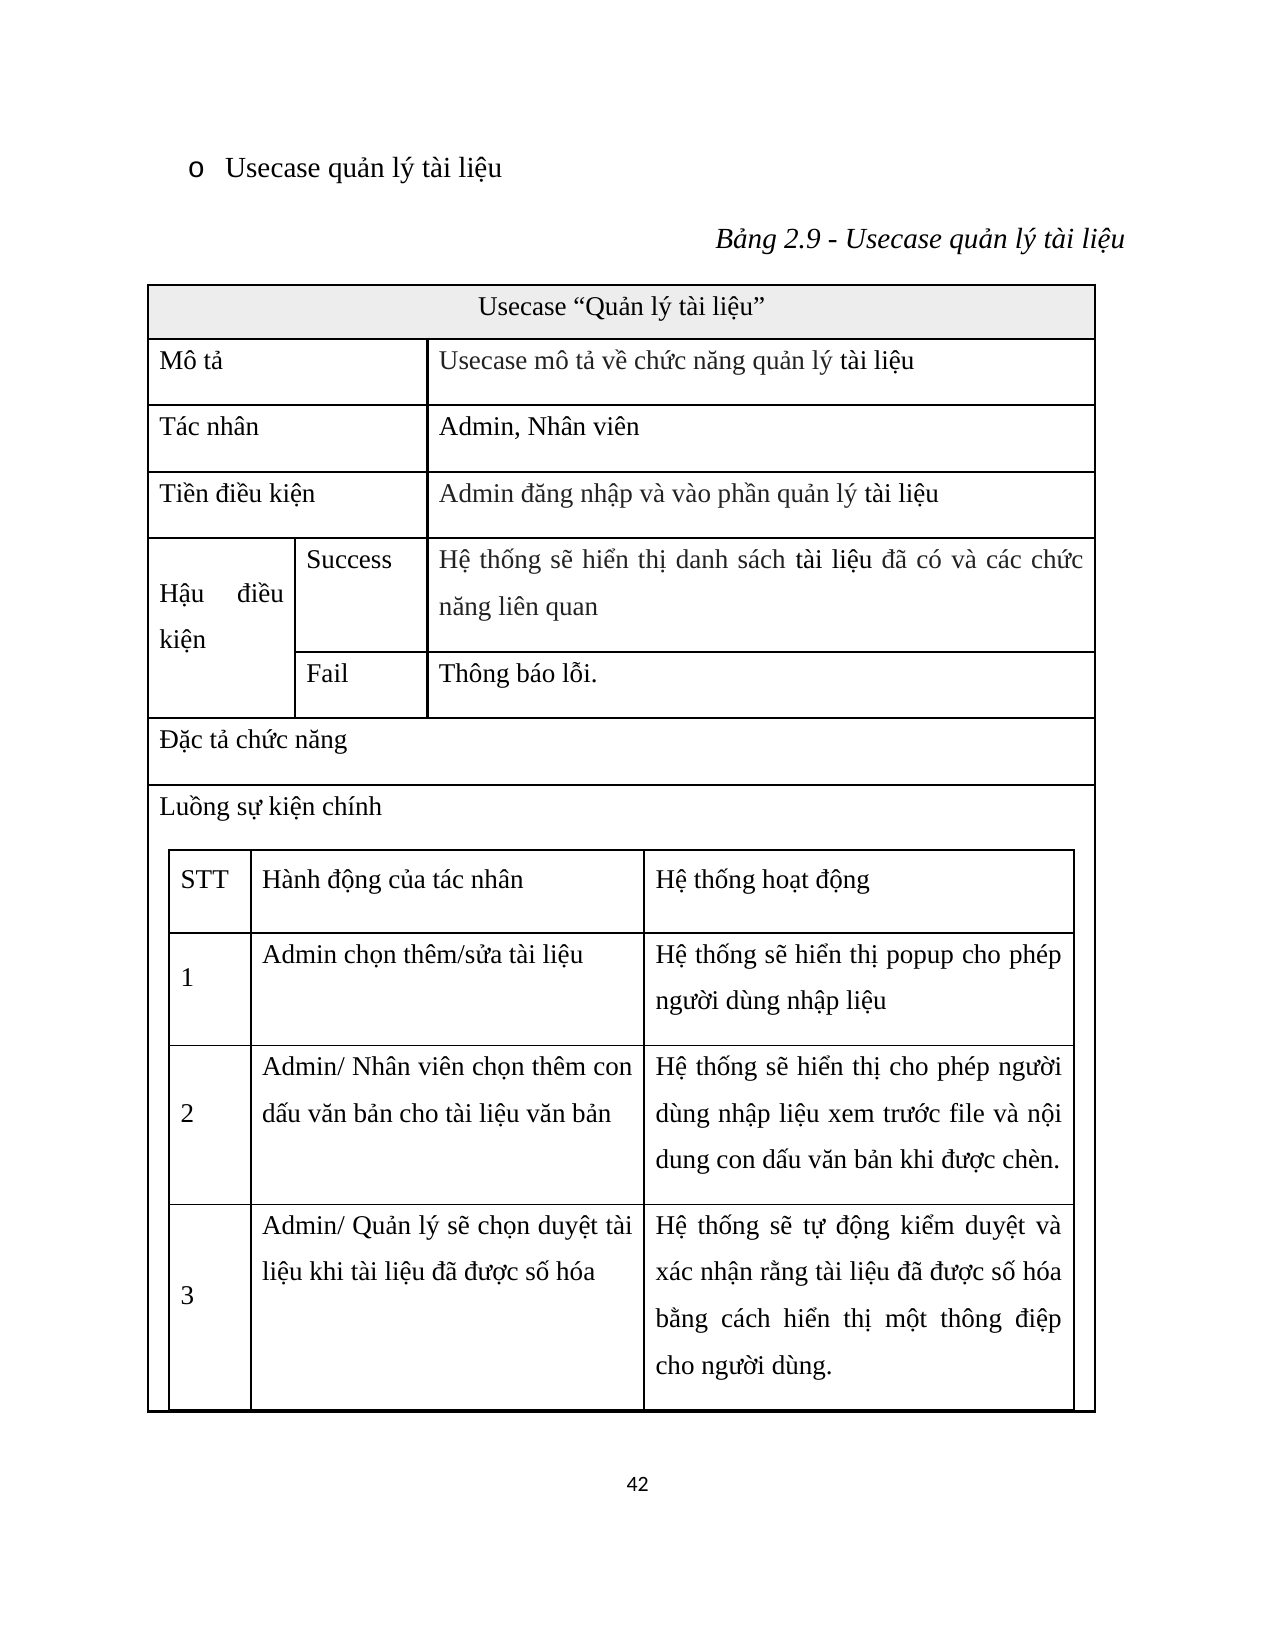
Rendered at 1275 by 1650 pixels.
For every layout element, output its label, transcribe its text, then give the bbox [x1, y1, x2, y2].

table_cell Luồng sự kiện chính [149, 786, 1094, 1410]
list Usecase quản lý tài liệu [187, 150, 1125, 186]
table_cell Fail [296, 653, 426, 717]
table_cell Usecase mô tả về chức năng quản lý tài liệu [429, 340, 1094, 404]
table_header Usecase “Quản lý tài liệu” [149, 286, 1094, 338]
table_cell Đặc tả chức năng [149, 719, 1094, 784]
text Bảng 2.9 - Usecase quản lý tài liệu [150, 221, 1125, 254]
table_cell Success [296, 539, 426, 651]
table_cell Mô tả [149, 340, 426, 404]
table_cell Thông báo lỗi. [429, 653, 1094, 717]
table_cell Hệ thống sẽ hiển thị danh sách tài liệu đã có và các chức năng liên quan [429, 539, 1094, 651]
table_cell Admin, Nhân viên [429, 406, 1094, 471]
table_cell Tác nhân [149, 406, 426, 471]
table_cell Tiền điều kiện [149, 473, 426, 537]
table_cell Admin đăng nhập và vào phần quản lý tài liệu [429, 473, 1094, 537]
table_cell Hậu điều kiện [149, 539, 294, 717]
